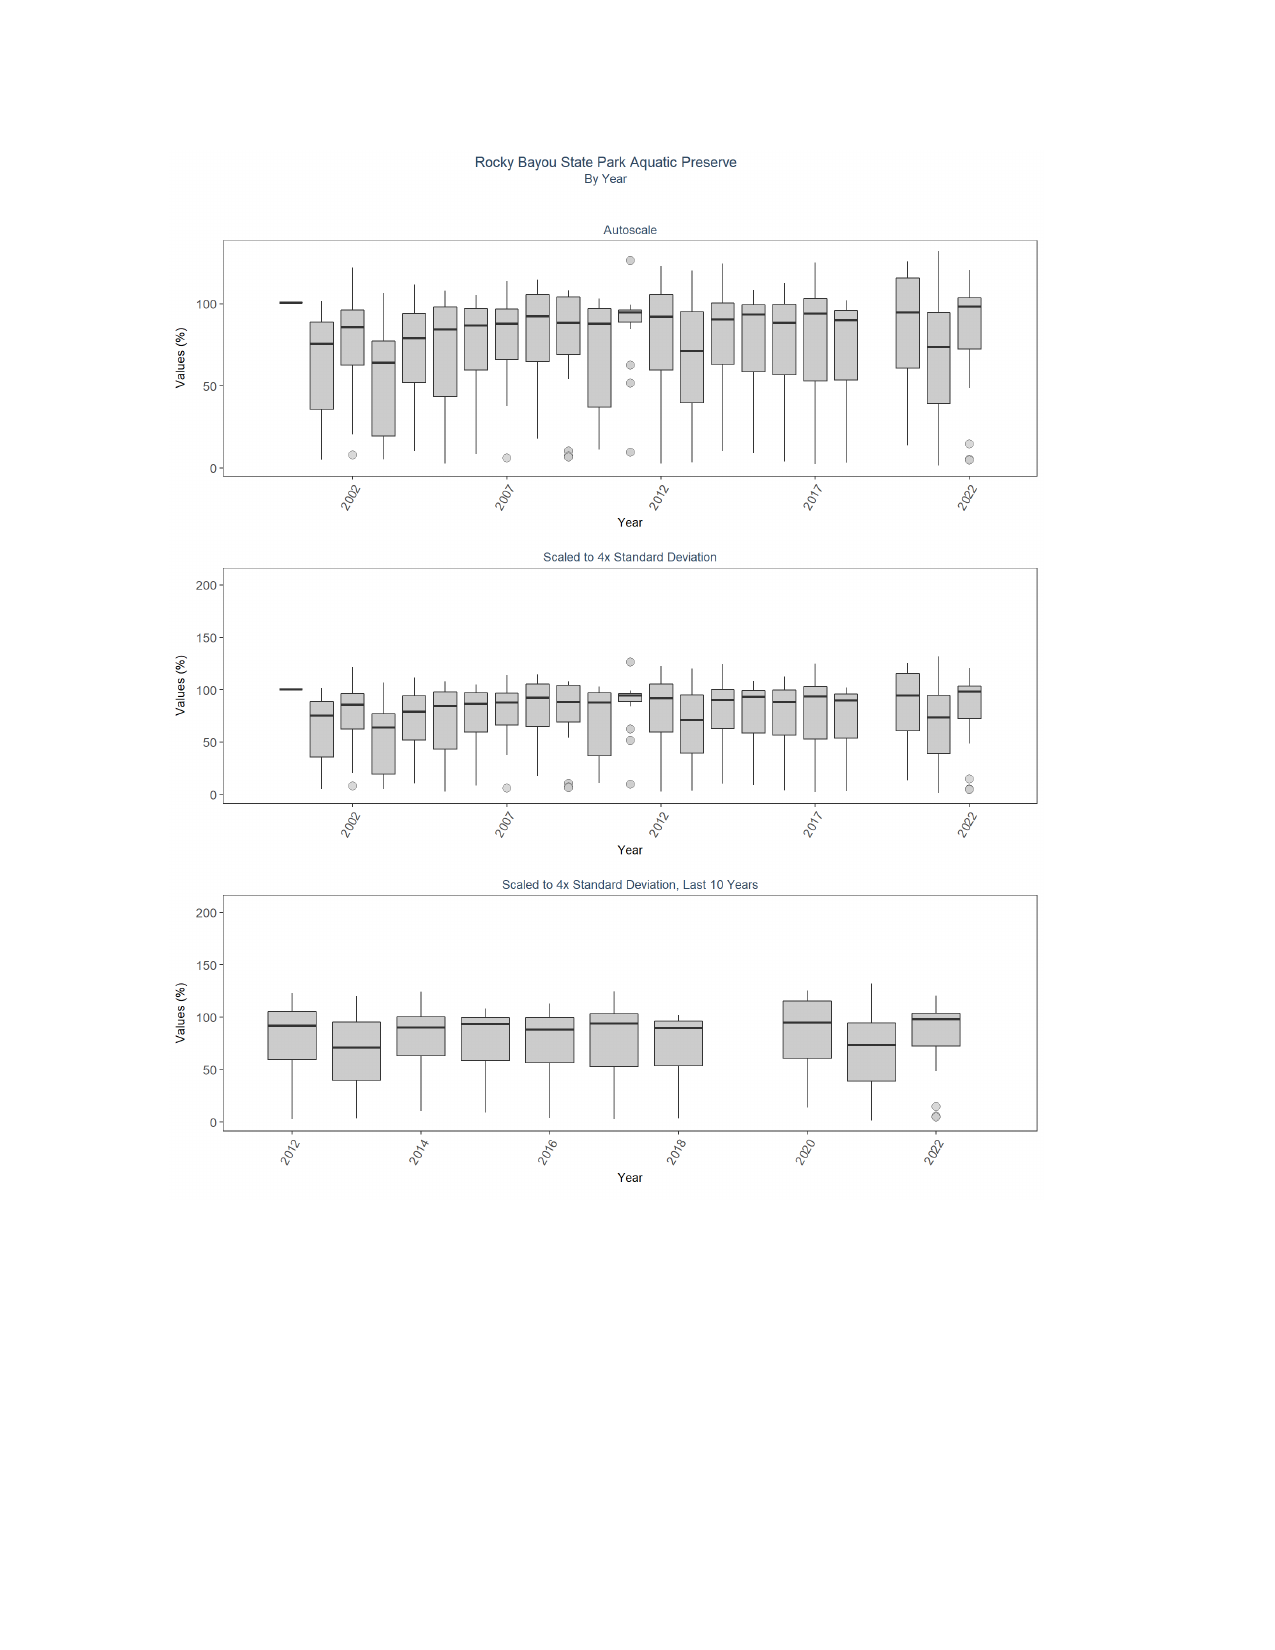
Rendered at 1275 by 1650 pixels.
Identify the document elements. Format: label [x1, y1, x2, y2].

picture [168, 150, 1044, 1200]
